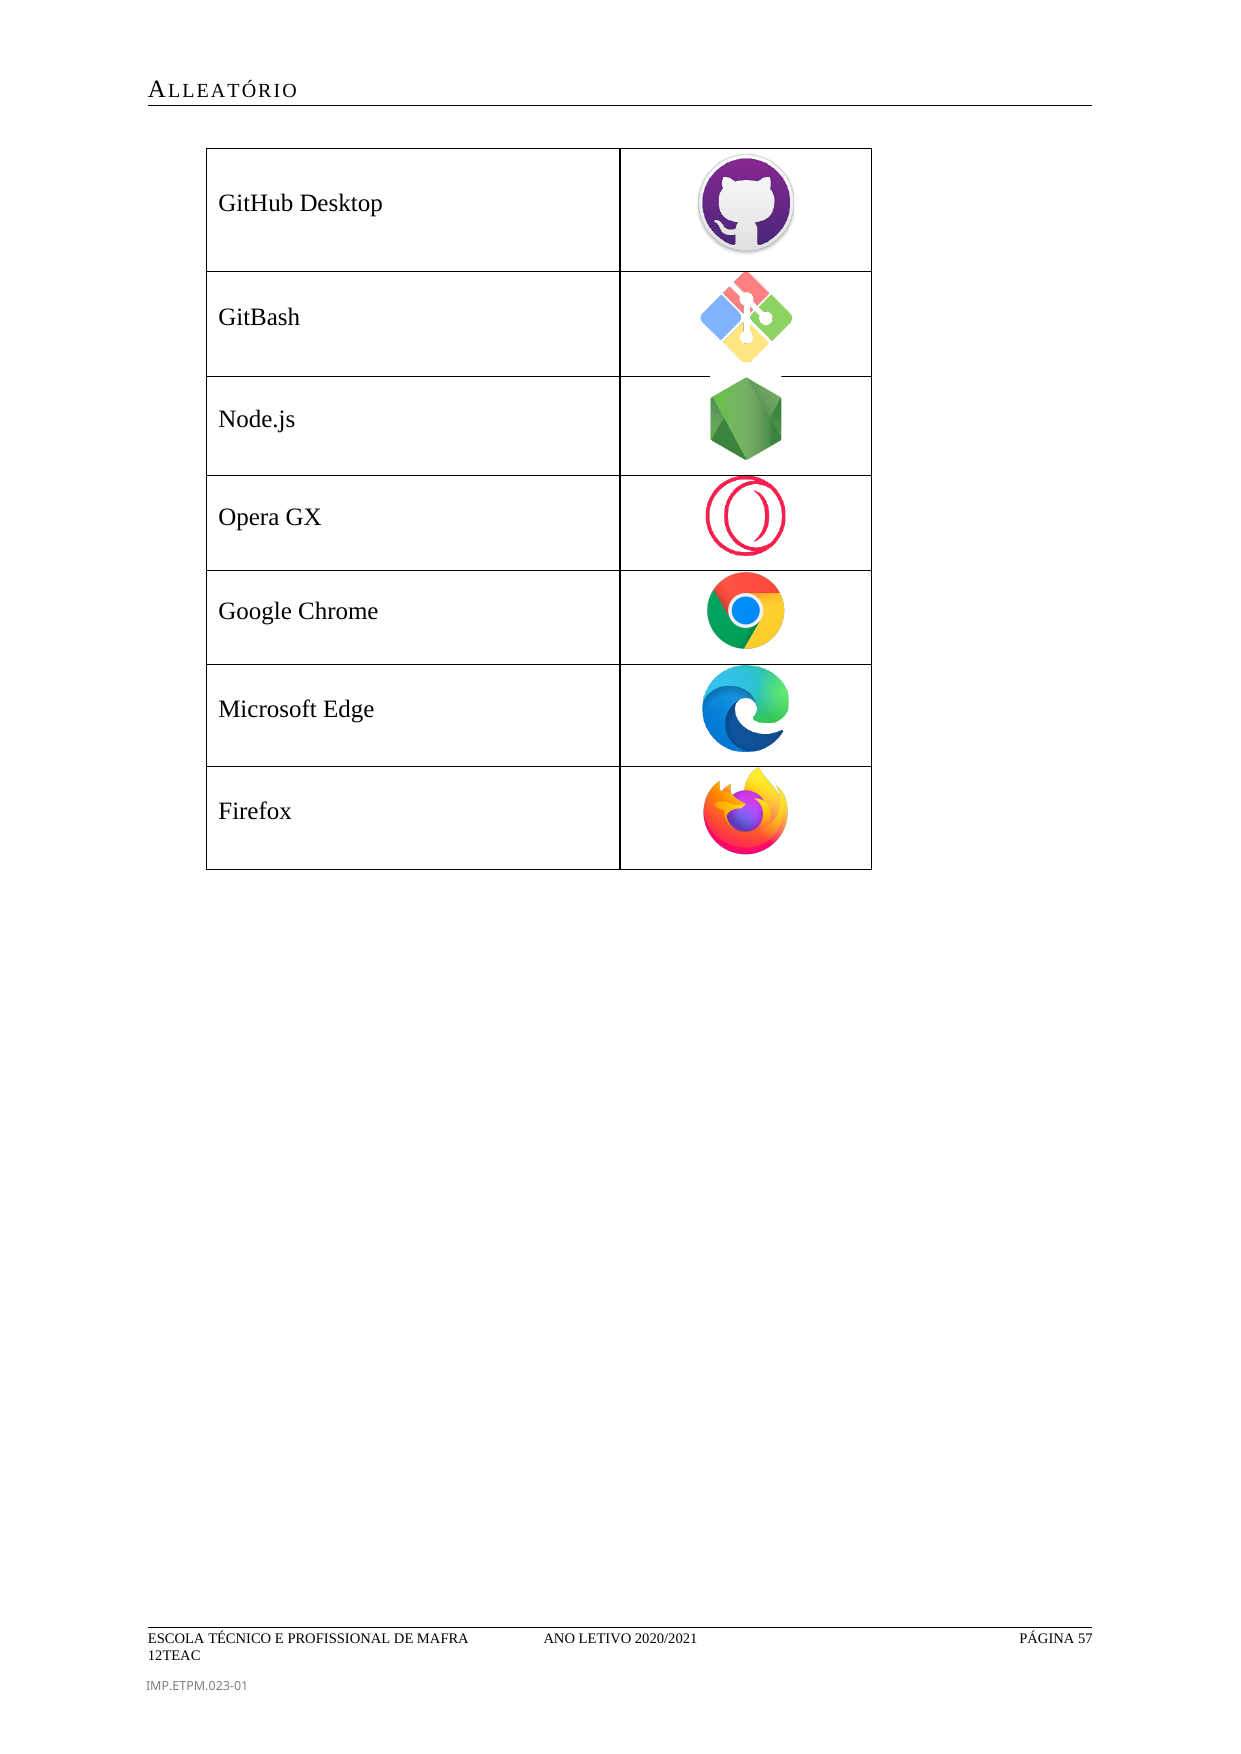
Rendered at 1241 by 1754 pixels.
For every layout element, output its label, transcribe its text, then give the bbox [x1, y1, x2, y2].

table_cell GitBash [207, 272, 619, 376]
picture [710, 376, 782, 461]
table_cell Microsoft Edge [207, 665, 619, 766]
picture [696, 148, 795, 257]
table_cell [621, 665, 871, 766]
table_cell [621, 476, 871, 570]
table_cell [621, 571, 871, 664]
table_cell Google Chrome [207, 571, 619, 664]
picture [702, 665, 789, 752]
picture [705, 476, 786, 556]
table_cell Firefox [207, 767, 619, 869]
picture [706, 571, 786, 650]
table_cell GitHub Desktop [207, 149, 619, 271]
table_cell Node.js [207, 377, 619, 475]
table_cell Opera GX [207, 476, 619, 570]
table_cell [621, 377, 871, 475]
table_cell [621, 767, 871, 869]
table_cell [621, 149, 871, 271]
picture [702, 766, 789, 855]
picture [699, 271, 793, 362]
table_cell [621, 272, 871, 376]
